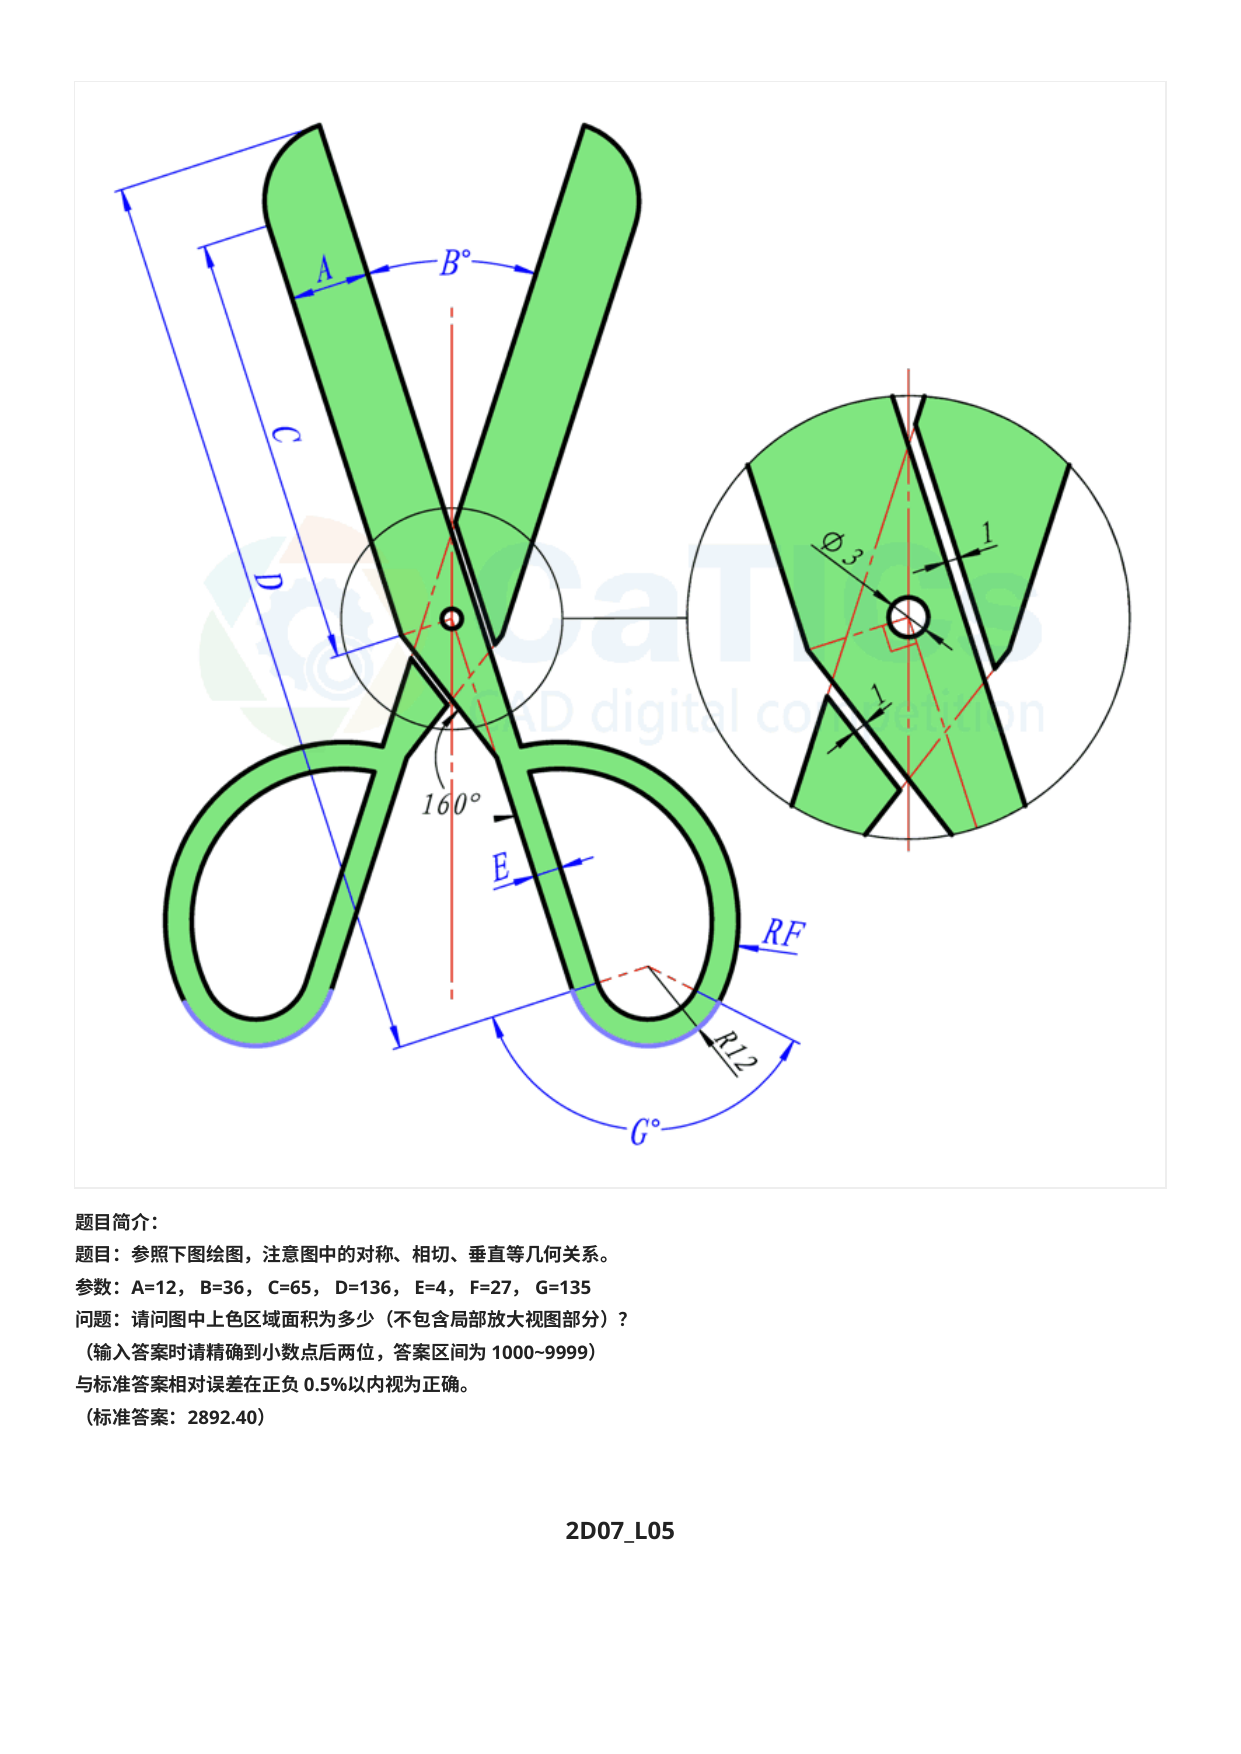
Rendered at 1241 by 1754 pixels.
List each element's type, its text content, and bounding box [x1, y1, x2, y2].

text 题目简介： [75, 1205, 1165, 1237]
text 2D07_L05 [75, 1497, 1165, 1562]
picture [75, 88, 1165, 1182]
text 题目：参照下图绘图，注意图中的对称、相切、垂直等几何关系。 [75, 1237, 1165, 1270]
text 参数：A=12， B=36， C=65， D=136， E=4， F=27， G=135 问题：请问图中上色区域面积为多少（不包含局部放大视图部分）？ （输入答案时请精确到小数点后两位，答案区间为1000~9999） 与标准答案相对误差在正负0.5%以内视为正确。 [75, 1270, 1165, 1400]
text （标准答案：2892.40） [75, 1400, 1165, 1432]
